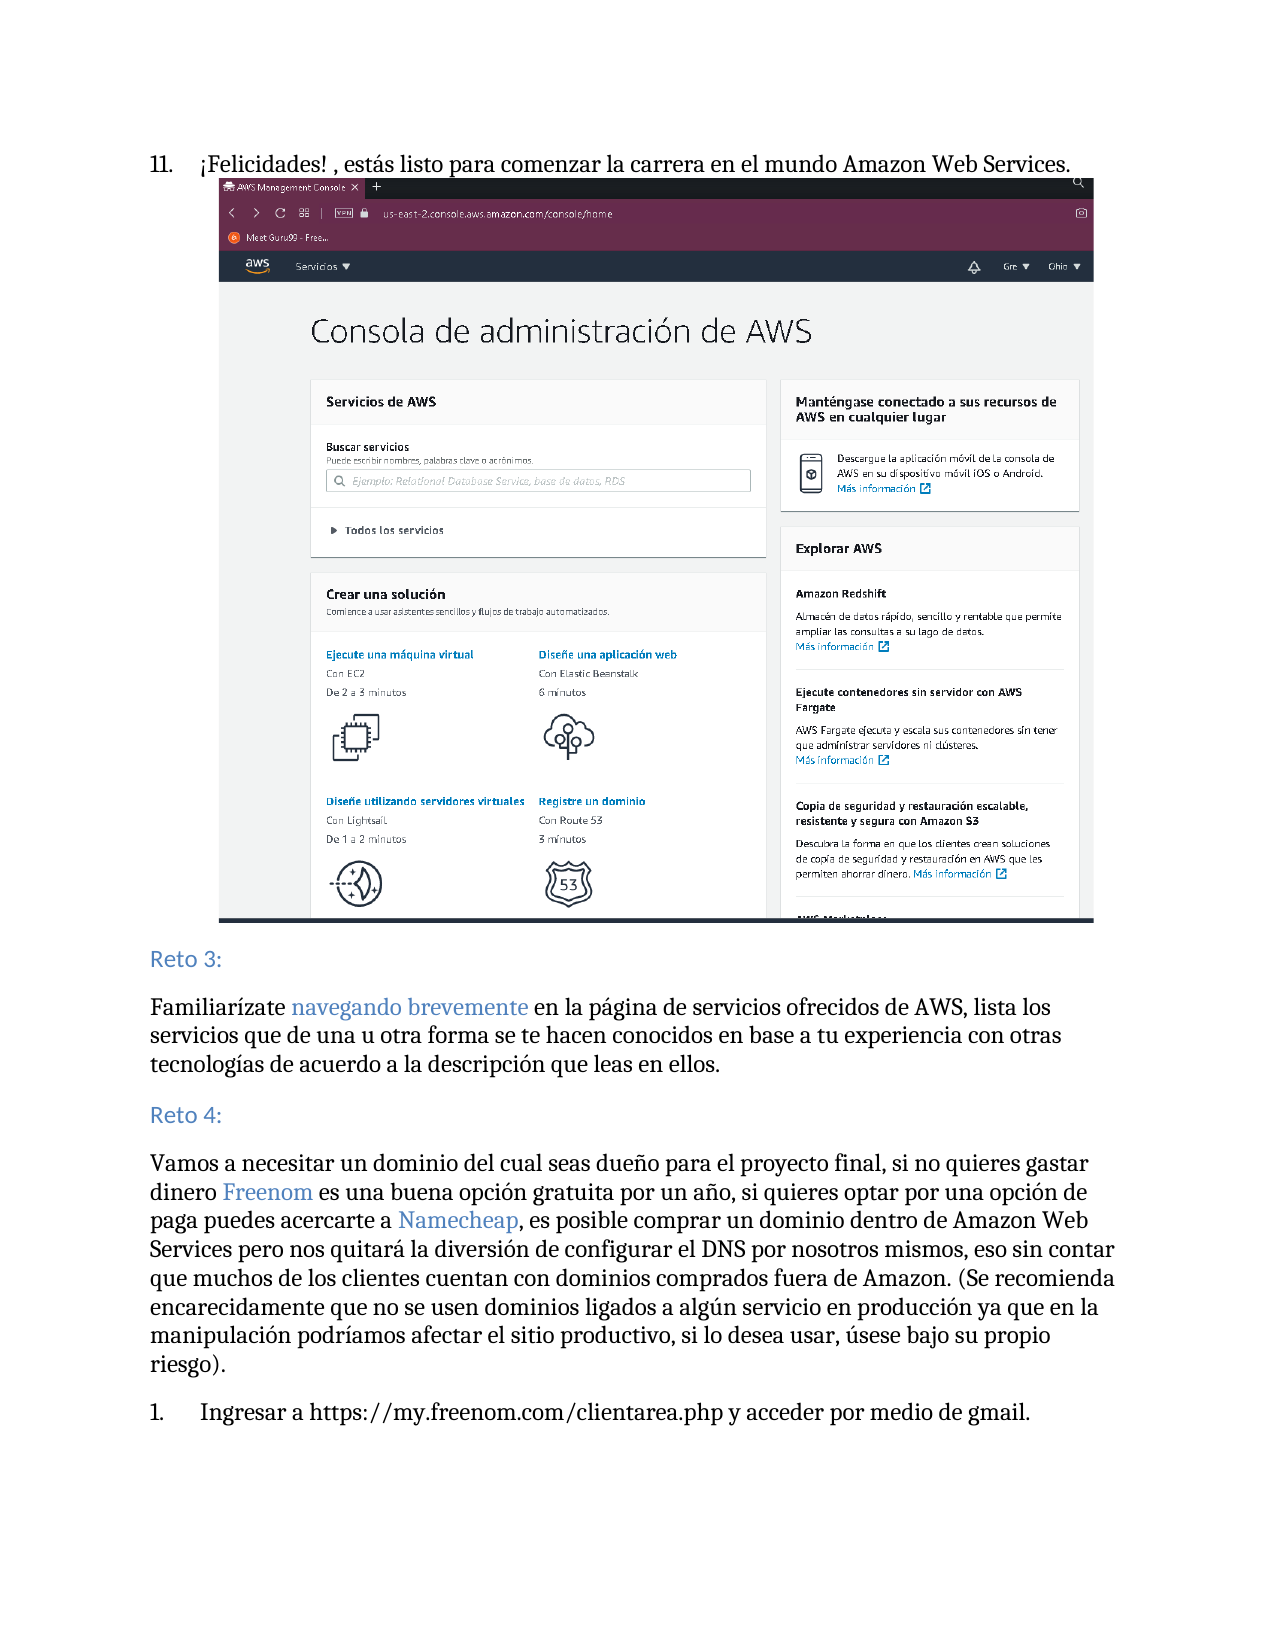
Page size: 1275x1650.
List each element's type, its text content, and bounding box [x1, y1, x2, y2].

text Familiarízate navegando brevemente en la página de servicios ofrecidos de AWS, lista los servicios que de una u otra forma se te hacen conocidos en base a tu experiencia con otras tecnologías de acuerdo a la descripción que leas en ellos. [150, 992, 1125, 1079]
subtitle Reto 3: [150, 943, 1125, 974]
text Vamos a necesitar un dominio del cual seas dueño para el proyecto final, si no quieres gastar dinero Freenom es una buena opción gratuita por un año, si quieres optar por una opción de paga puedes acercarte a Namecheap, es posible comprar un dominio dentro de Amazon Web Services pero nos quitará la diversión de configurar el DNS por nosotros mismos, eso sin contar que muchos de los clientes cuentan con dominios comprados fuera de Amazon. (Se recomienda encarecidamente que no se usen dominios ligados a algún servicio en producción ya que en la manipulación podríamos afectar el sitio productivo, si lo desea usar, úsese bajo su propio riesgo). [150, 1149, 1125, 1379]
subtitle Reto 4: [150, 1099, 1125, 1130]
list Ingresar a https://my.freenom.com/clientarea.php y acceder por medio de gmail. [150, 1397, 1125, 1426]
picture [218, 178, 1094, 923]
